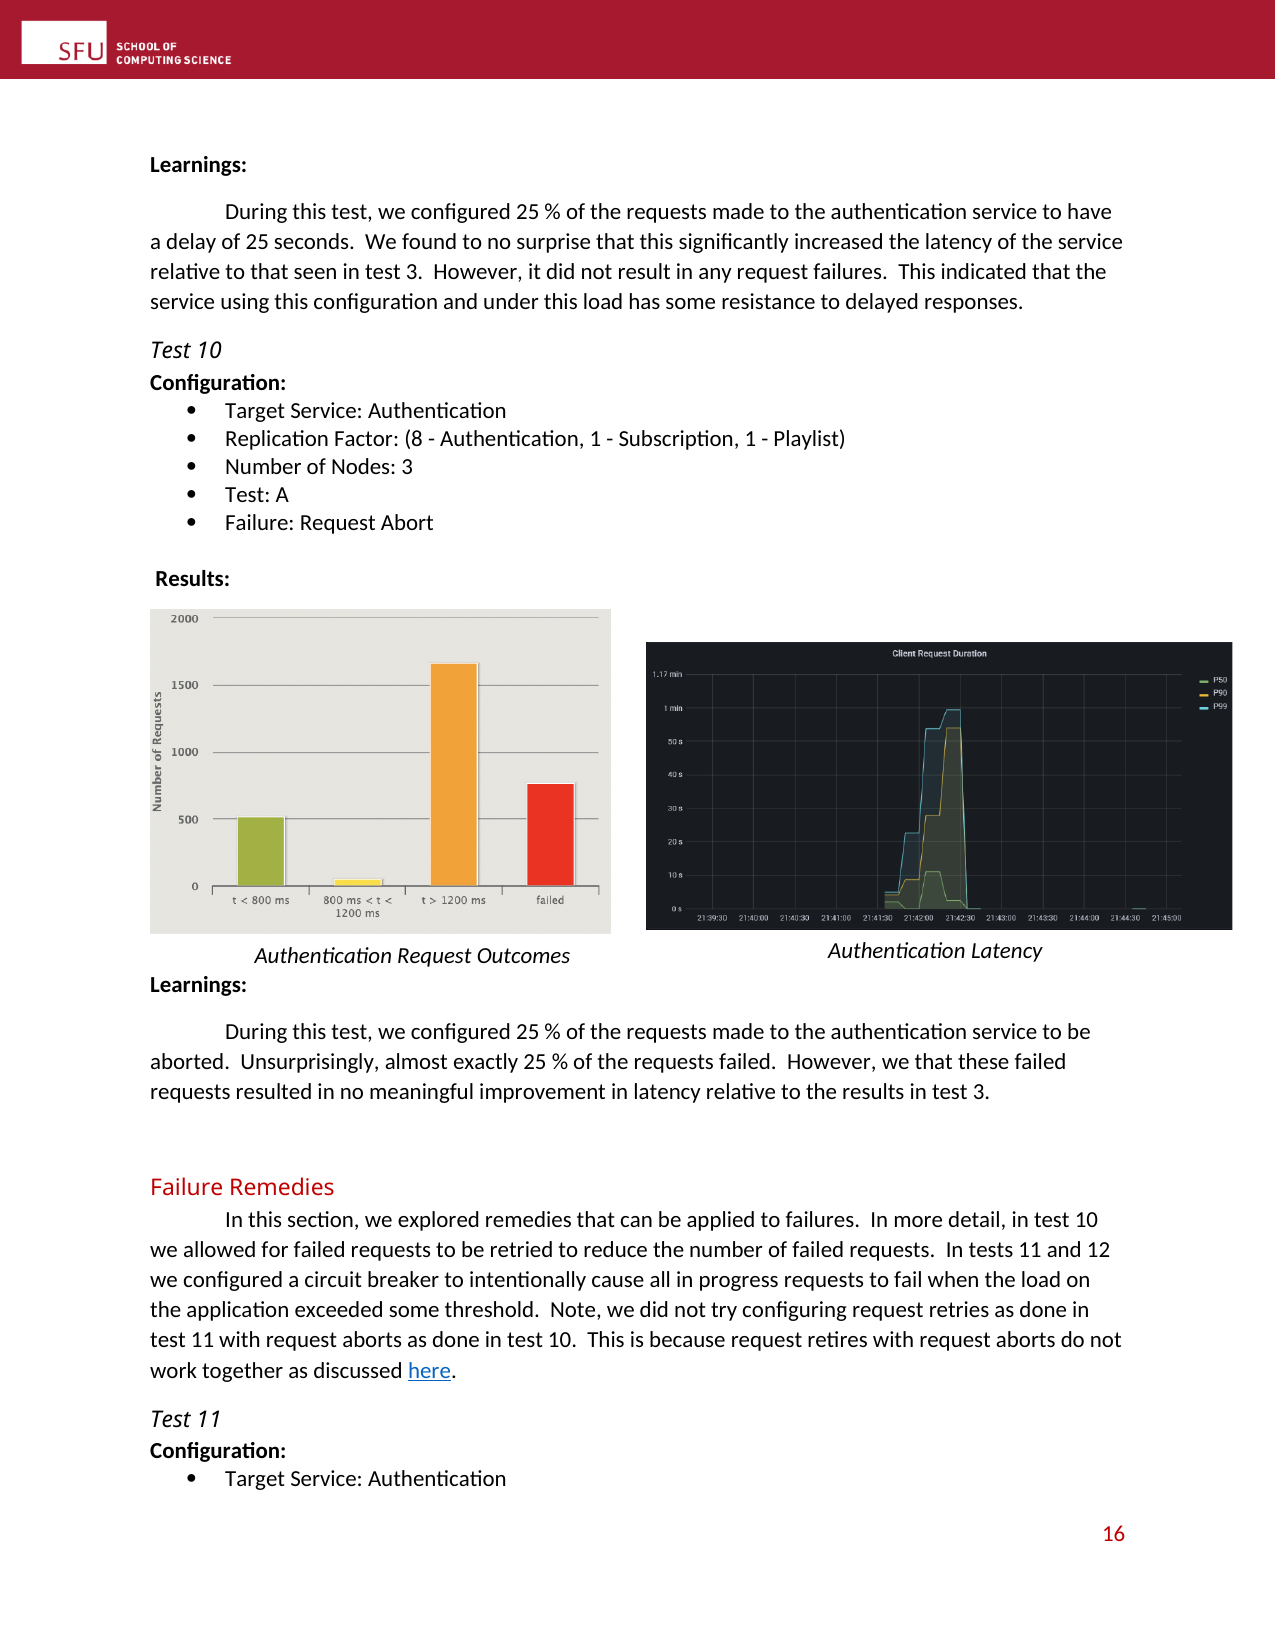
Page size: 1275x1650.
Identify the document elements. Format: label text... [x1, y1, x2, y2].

picture [0, 0, 1275, 79]
list Target Service: Authentication [187, 396, 1125, 424]
text Configuration: [150, 1436, 1125, 1464]
text Results: [150, 564, 1125, 592]
text Configuration: [150, 368, 1125, 396]
list Failure: Request Abort [187, 508, 1125, 536]
text During this test, we configured 25 % of the requests made to the authentication service to have a delay of 25 seconds. We found to no surprise that this significantly increased the latency of the service relative to that seen in test 3. However, it did not result in any request failures. This indicated that the service using this configuration and under this load has some resistance to delayed responses. [150, 197, 1125, 316]
subtitle Test 11 [150, 1403, 1125, 1434]
list Test: A [187, 480, 1125, 508]
picture [150, 609, 611, 934]
list Target Service: Authentication [187, 1464, 1125, 1492]
text In this section, we explored remedies that can be applied to failures. In more detail, in test 10 we allowed for failed requests to be retried to reduce the number of failed requests. In tests 11 and 12 we configured a circuit breaker to intentionally cause all in progress requests to fail when the load on the application exceeded some threshold. Note, we did not try configuring request retries as done in test 11 with request aborts as done in test 10. This is because request retires with request aborts do not work together as discussed here. [150, 1205, 1125, 1384]
list Number of Nodes: 3 [187, 452, 1125, 480]
list Replication Factor: (8 - Authentication, 1 - Subscription, 1 - Playlist) [187, 424, 1125, 452]
text Learnings: [150, 150, 1125, 178]
subtitle Test 10 [150, 334, 1125, 366]
subtitle Failure Remedies [150, 1171, 1125, 1202]
text During this test, we configured 25 % of the requests made to the authentication service to be aborted. Unsurprisingly, almost exactly 25 % of the requests failed. However, we that these failed requests resulted in no meaningful improvement in latency relative to the results in test 3. [150, 1017, 1125, 1105]
picture [646, 642, 1233, 930]
